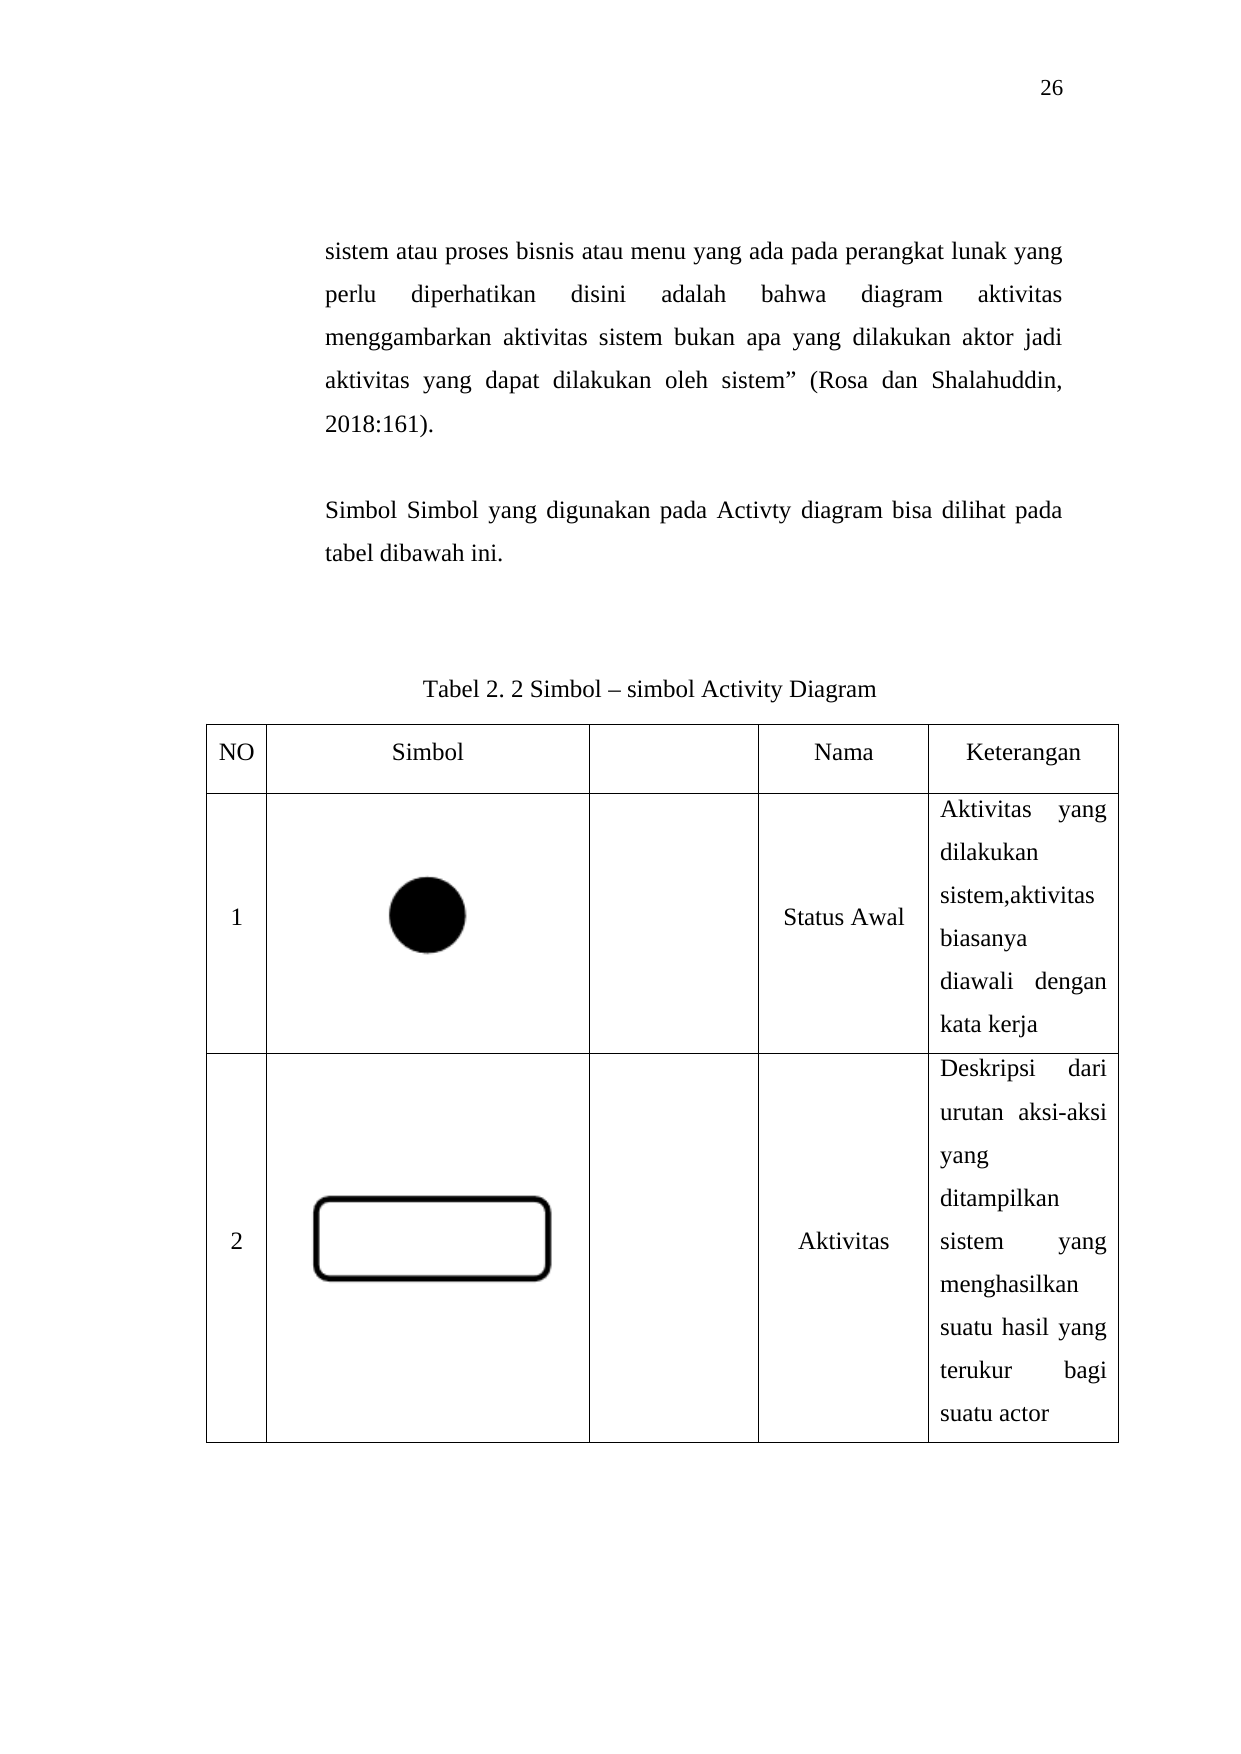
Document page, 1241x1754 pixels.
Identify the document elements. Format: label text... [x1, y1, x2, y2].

table_header Nama [759, 725, 928, 793]
table_cell Status Awal [759, 794, 928, 1052]
table_header Keterangan [929, 725, 1118, 793]
table_header NO [207, 725, 266, 793]
text Simbol Simbol yang digunakan pada Activty diagram bisa dilihat pada tabel dibawah ini. [325, 495, 1063, 567]
table_cell [267, 794, 589, 1052]
table_cell Aktivitas [759, 1054, 928, 1442]
table_cell 1 [207, 794, 266, 1052]
table_cell Aktivitas yang dilakukan sistem,aktivitas biasanya diawali dengan kata kerja [929, 794, 1118, 1052]
table_cell [590, 794, 758, 1052]
table_cell 2 [207, 1054, 266, 1442]
table_cell Deskripsi dari urutan aksi-aksi yang ditampilkan sistem yang menghasilkan suatu hasil yang terukur bagi suatu actor [929, 1054, 1118, 1442]
table_header Simbol [267, 725, 589, 793]
picture [380, 868, 476, 964]
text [325, 236, 1063, 437]
text Tabel 2. 2 Simbol – simbol Activity Diagram [236, 674, 1063, 703]
table_cell [267, 1054, 589, 1442]
table_cell [590, 1054, 758, 1442]
picture [287, 1185, 569, 1296]
table_header [590, 725, 758, 793]
